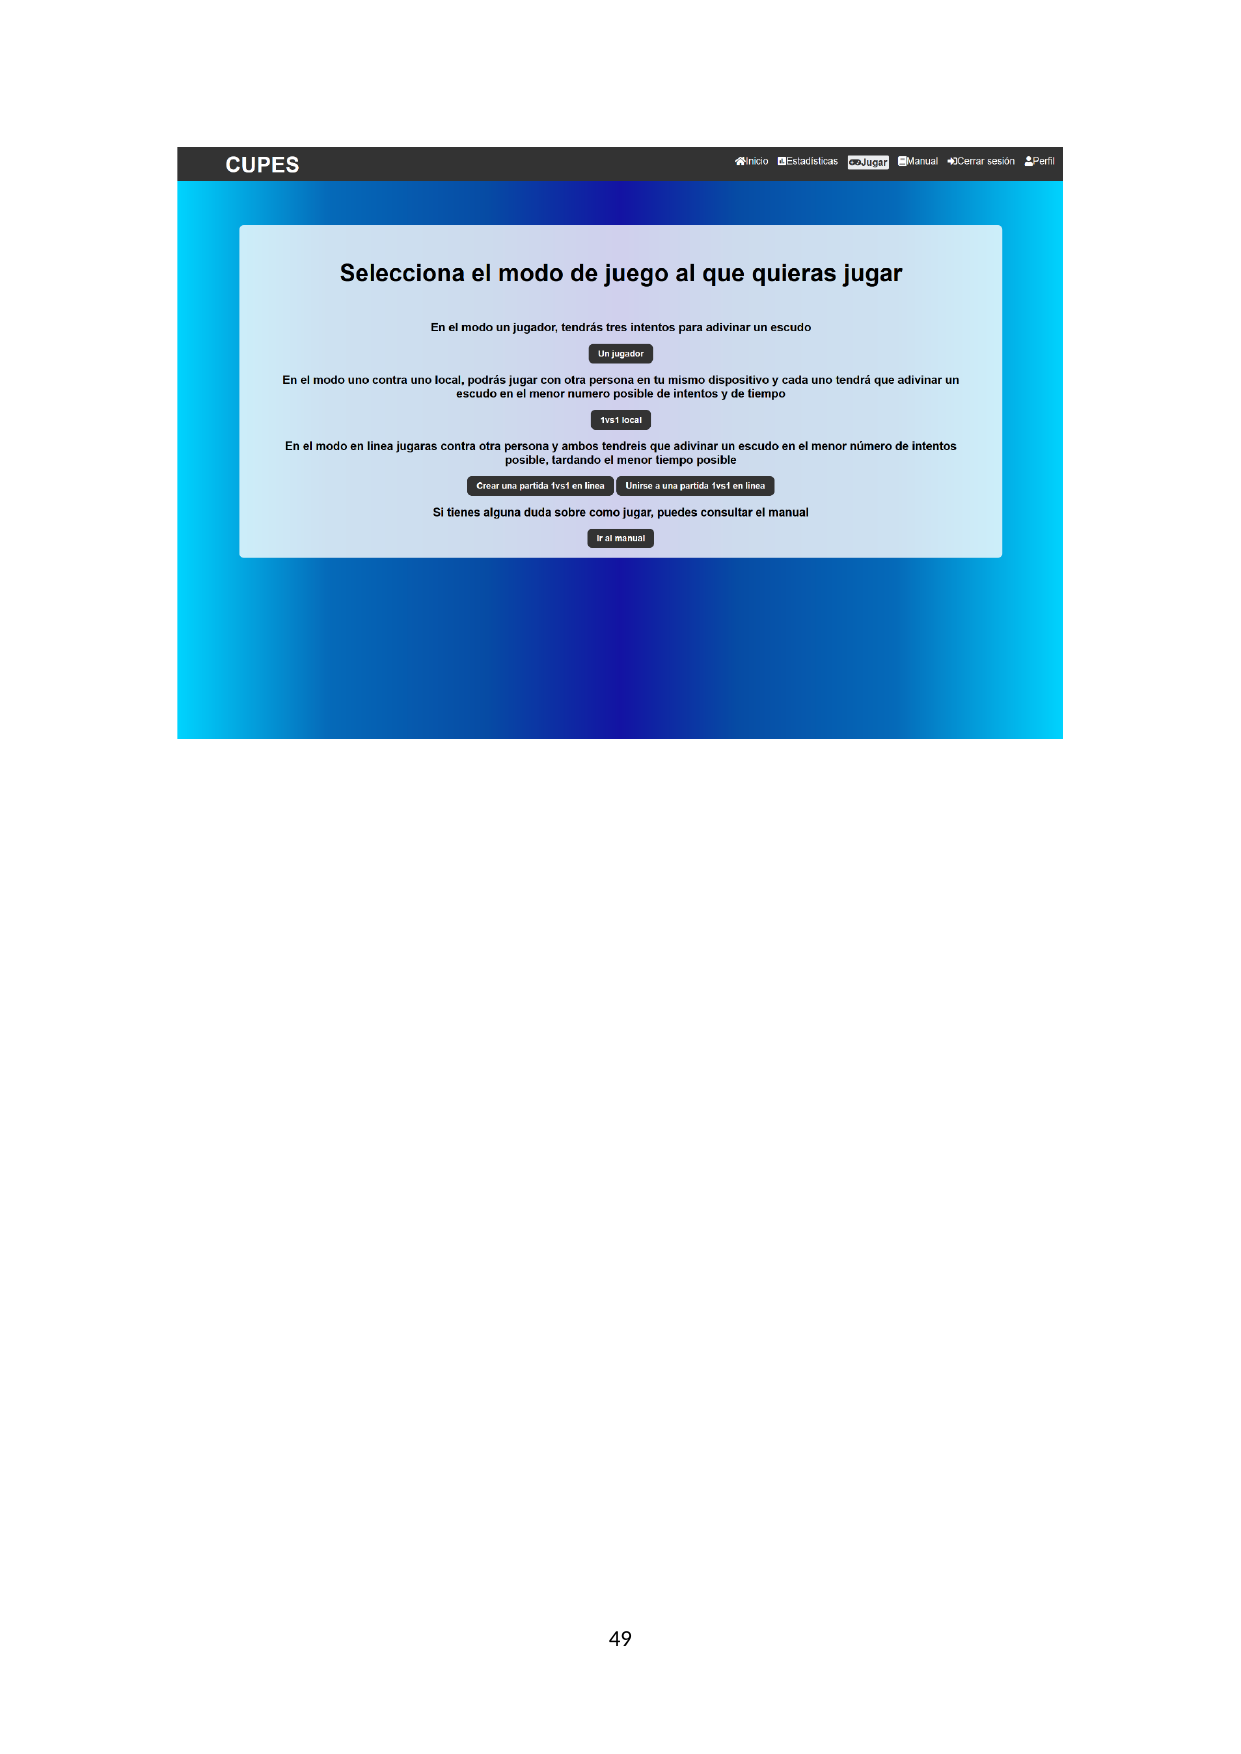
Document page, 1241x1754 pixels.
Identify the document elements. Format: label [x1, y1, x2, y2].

picture [177, 147, 1063, 739]
